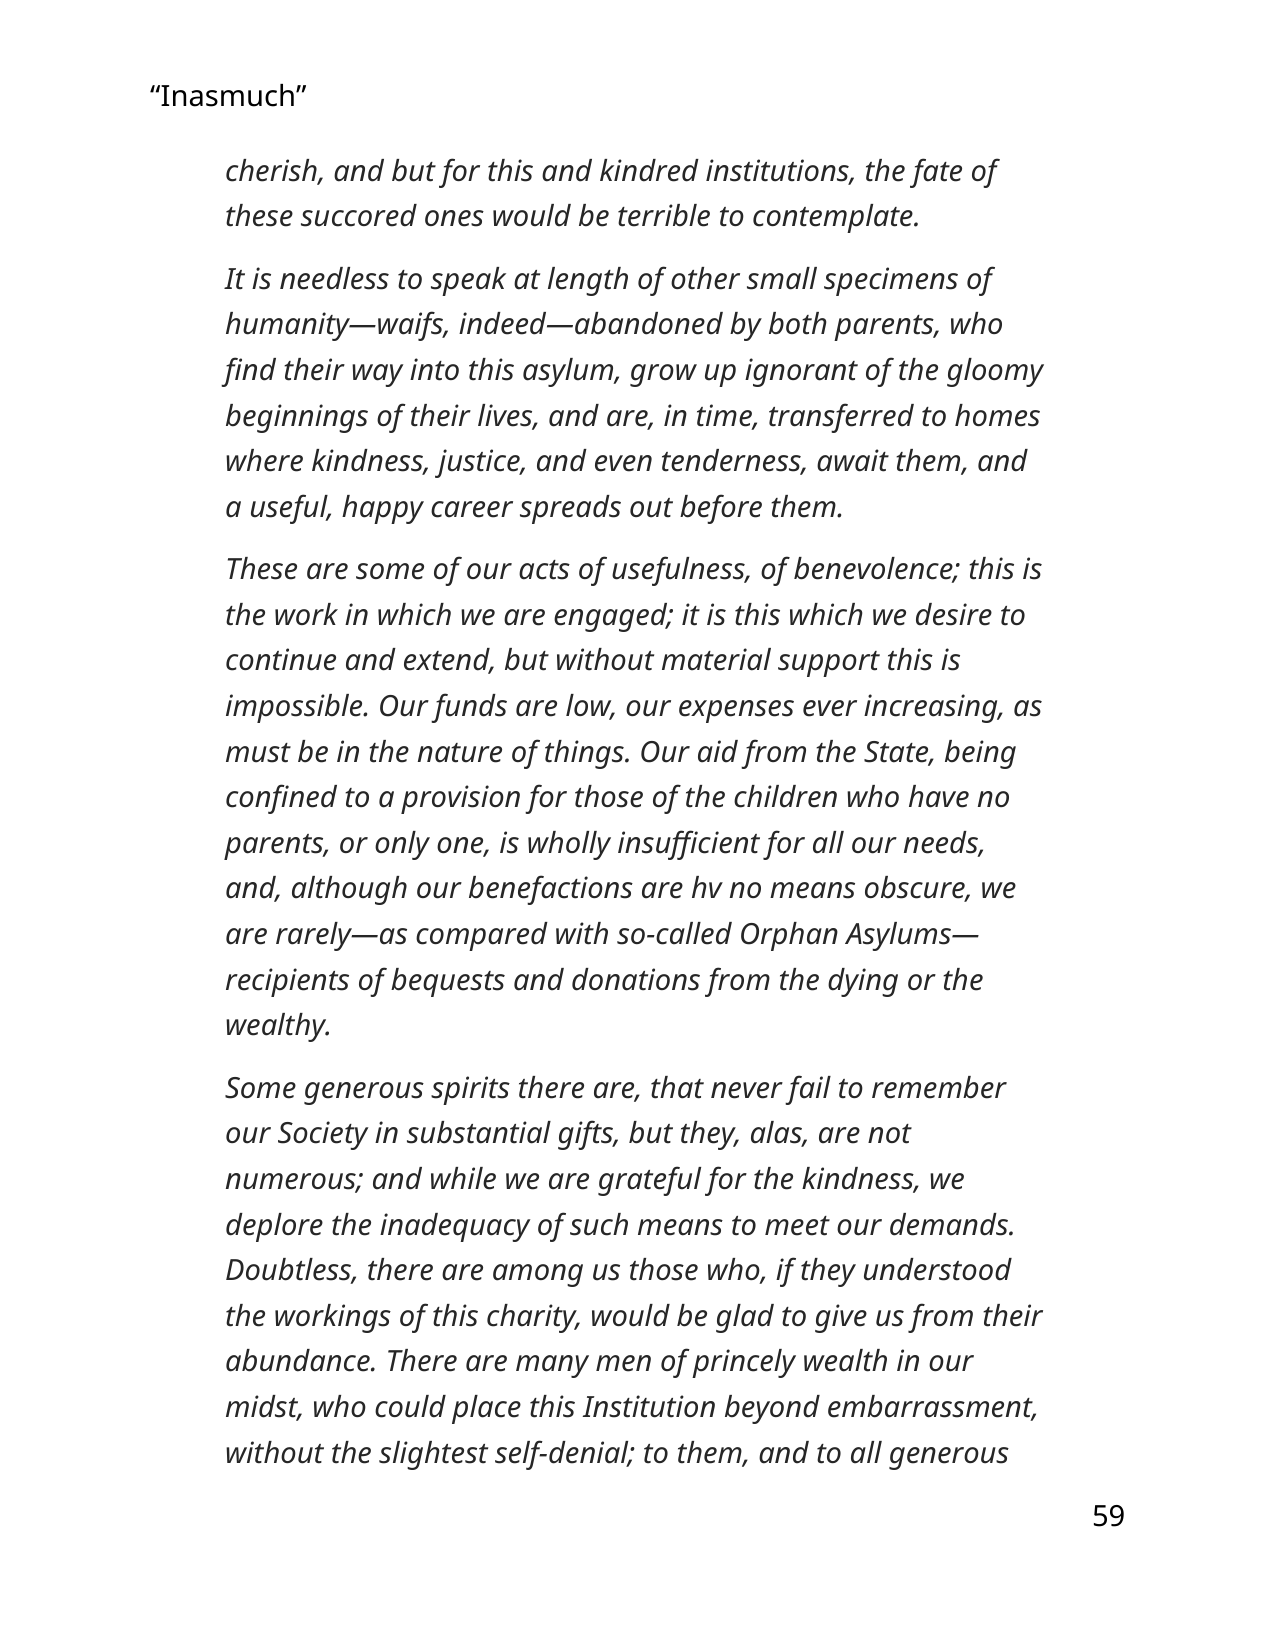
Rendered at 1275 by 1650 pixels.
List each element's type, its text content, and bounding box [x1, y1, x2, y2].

text It is needless to speak at length of other small specimens of humanity—waifs, indeed—abandoned by both parents, who find their way into this asylum, grow up ignorant of the gloomy beginnings of their lives, and are, in time, transferred to homes where kindness, justice, and even tenderness, await them, and a useful, happy career spreads out before them. [225, 258, 1050, 526]
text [225, 150, 1050, 235]
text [225, 1067, 1050, 1472]
text These are some of our acts of usefulness, of benevolence; this is the work in which we are engaged; it is this which we desire to continue and extend, but without material support this is impossible. Our funds are low, our expenses ever increasing, as must be in the nature of things. Our aid from the State, being confined to a provision for those of the children who have no parents, or only one, is wholly insufficient for all our needs, and, although our benefactions are hv no means obscure, we are rarely—as compared with so-called Orphan Asylums—recipients of bequests and donations from the dying or the wealthy. [225, 548, 1050, 1044]
